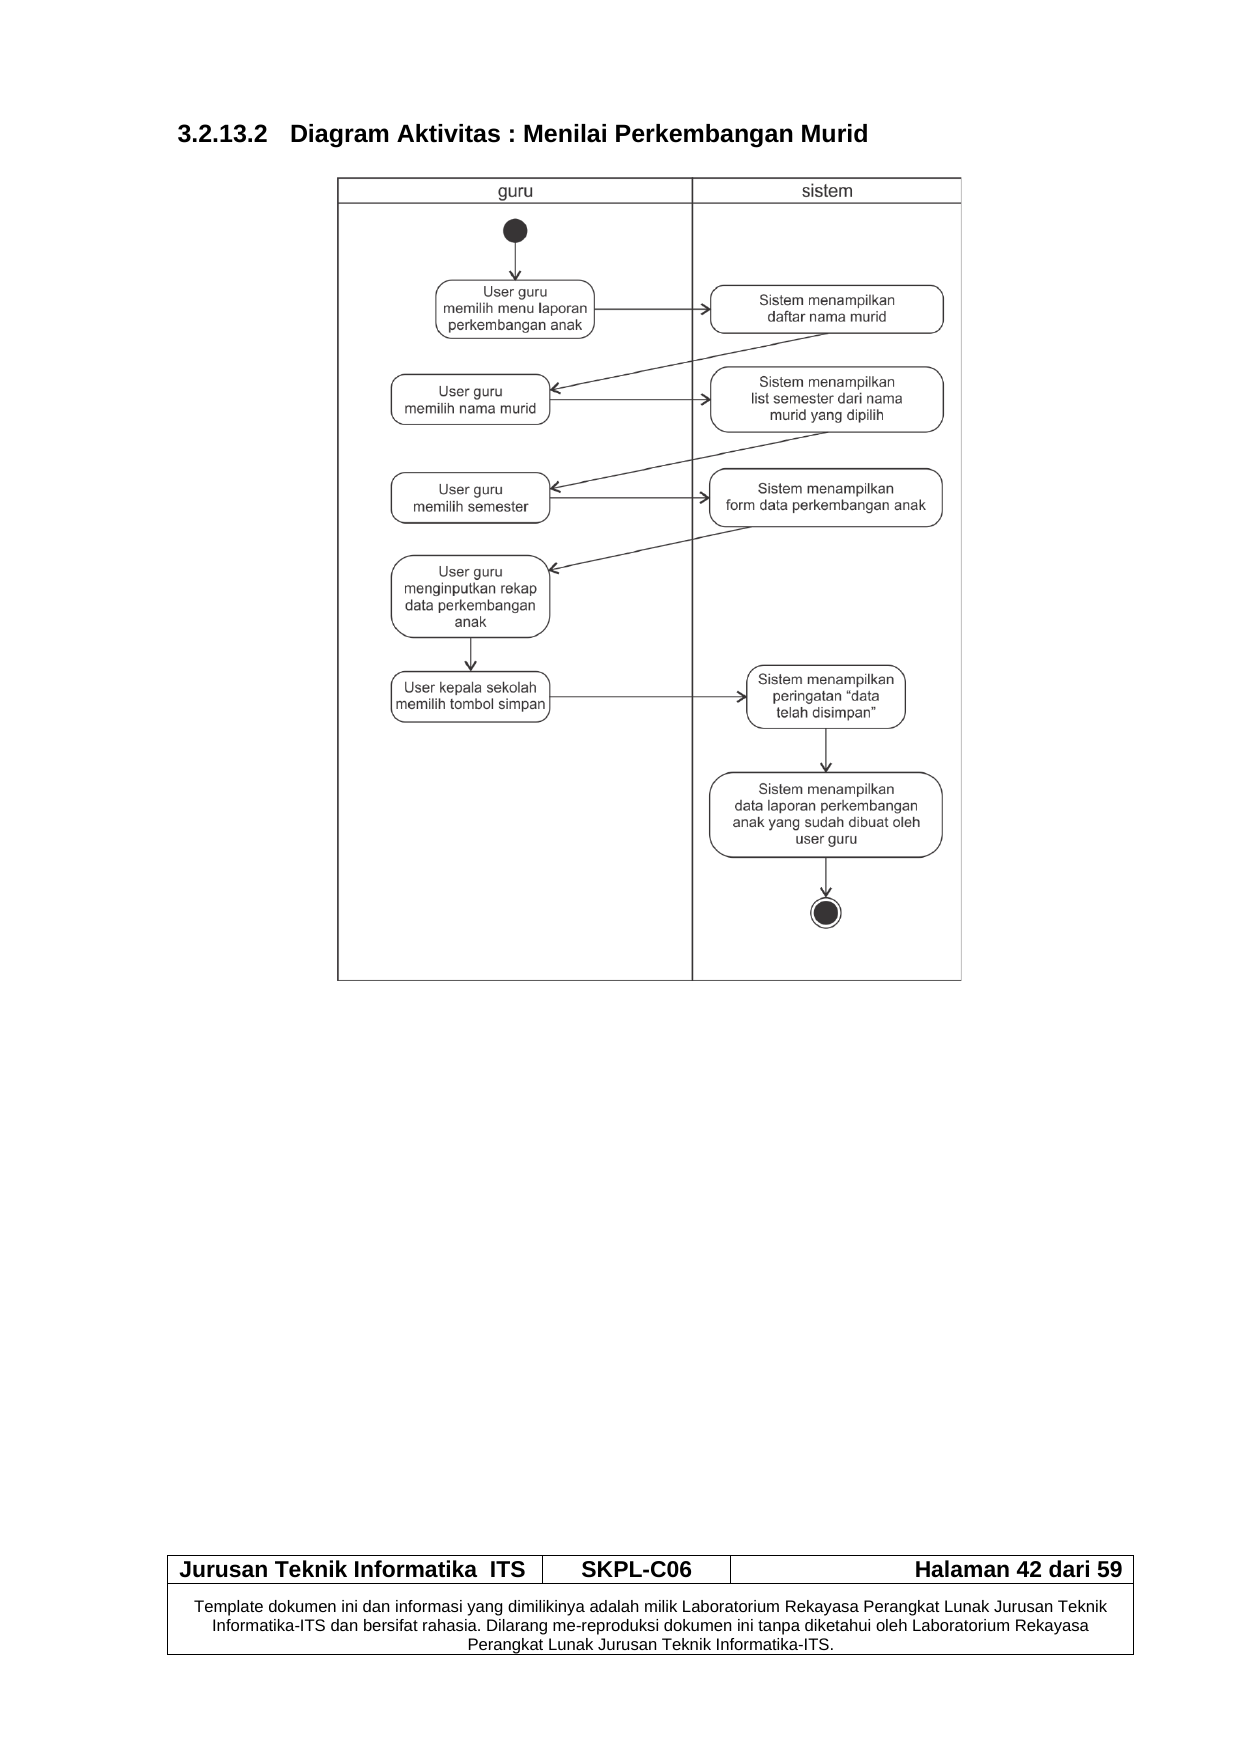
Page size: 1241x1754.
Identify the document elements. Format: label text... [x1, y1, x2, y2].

picture [337, 177, 962, 981]
subtitle Diagram Aktivitas : Menilai Perkembangan Murid [177, 119, 1121, 147]
